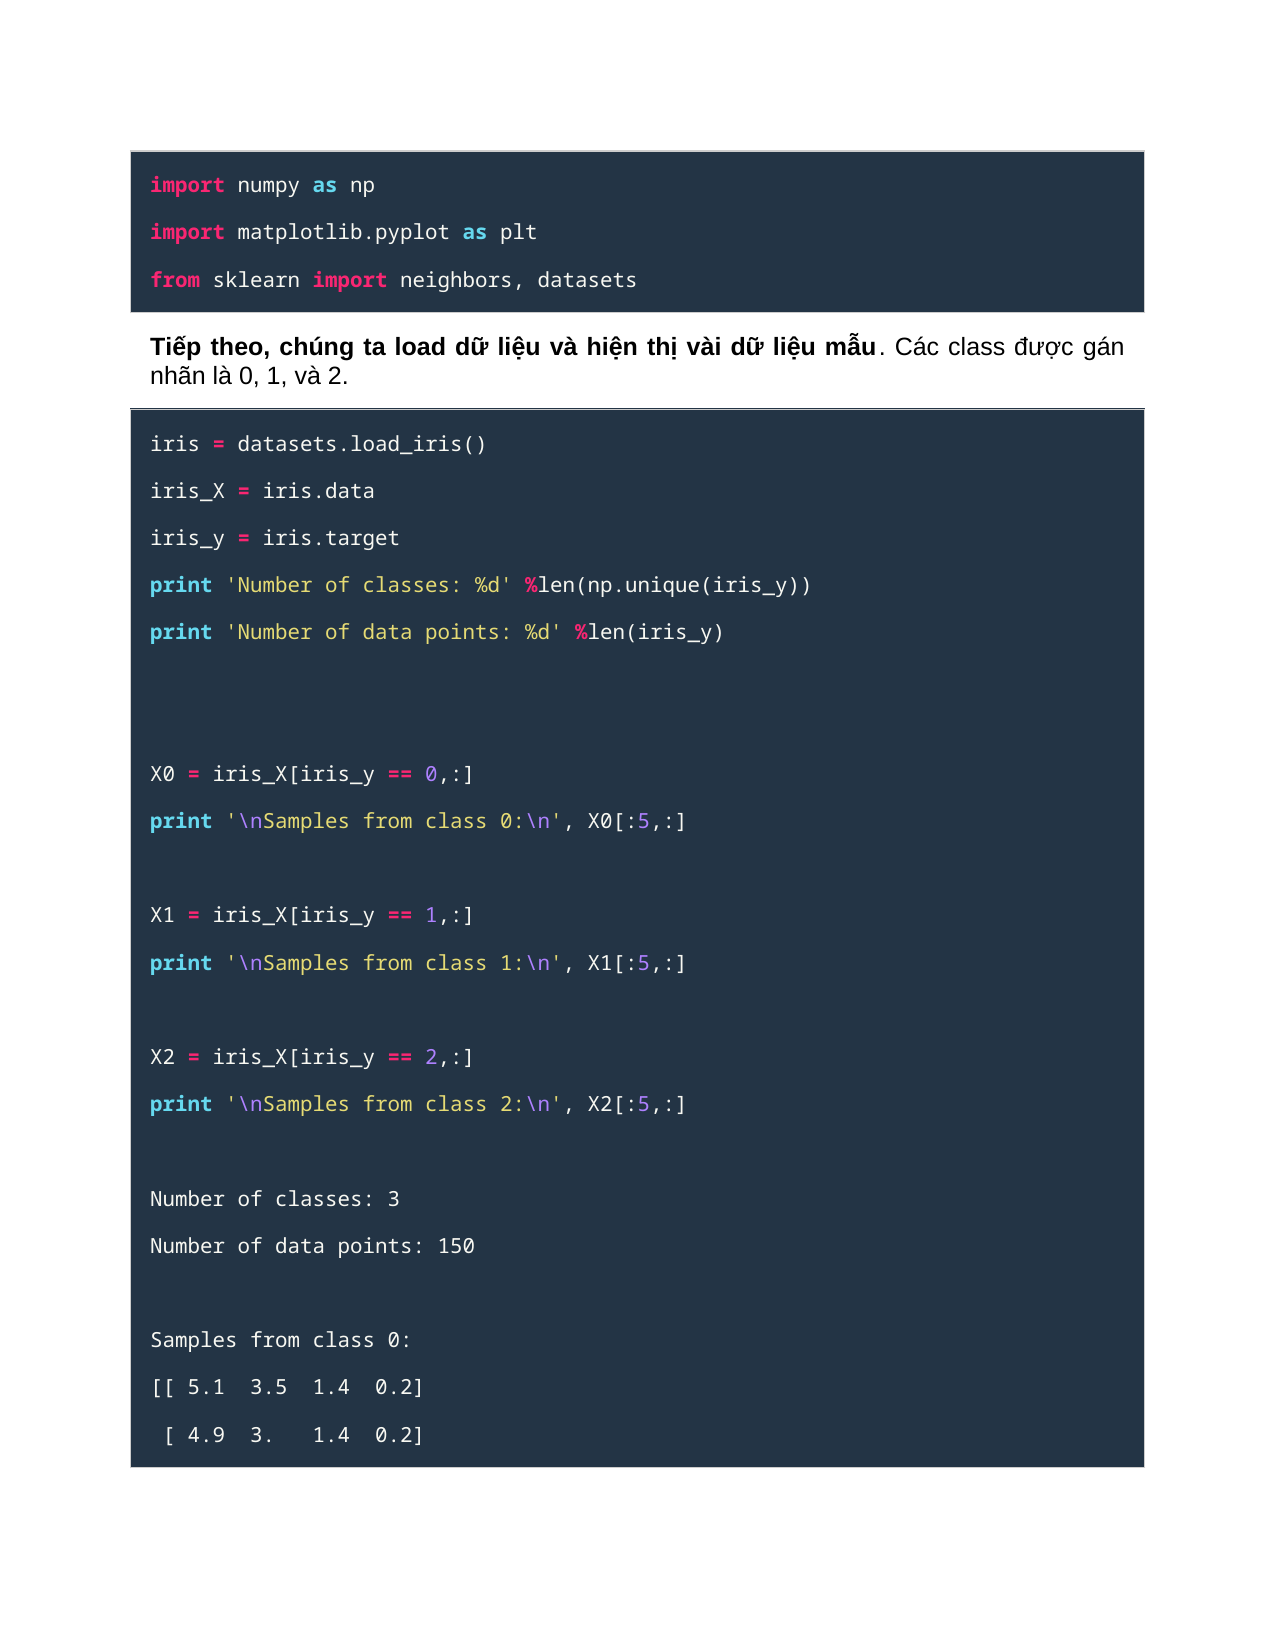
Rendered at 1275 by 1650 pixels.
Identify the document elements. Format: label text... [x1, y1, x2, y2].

text [[ 5.1 3.5 1.4 0.2] [131, 1352, 1144, 1399]
text import numpy as np [131, 152, 1144, 197]
text iris = datasets.load_iris() [131, 410, 1144, 456]
text print '\nSamples from class 2:\n', X2[:5,:] [131, 1069, 1144, 1116]
text Tiếp theo, chúng ta load dữ liệu và hiện thị vài dữ liệu mẫu. Các class được gán nhãn là 0, 1, và 2. [150, 332, 1125, 390]
text X0 = iris_X[iris_y == 0,:] [131, 739, 1144, 786]
text iris_X = iris.data [131, 456, 1144, 503]
text print '\nSamples from class 0:\n', X0[:5,:] [131, 786, 1144, 833]
text print 'Number of classes: %d' %len(np.unique(iris_y)) [131, 550, 1144, 597]
text Samples from class 0: [131, 1305, 1144, 1352]
text Number of data points: 150 [131, 1211, 1144, 1258]
text X1 = iris_X[iris_y == 1,:] [131, 880, 1144, 927]
text from sklearn import neighbors, datasets [131, 244, 1144, 312]
text import matplotlib.pyplot as plt [131, 197, 1144, 244]
text Number of classes: 3 [131, 1163, 1144, 1211]
text iris_y = iris.target [131, 503, 1144, 550]
text X2 = iris_X[iris_y == 2,:] [131, 1022, 1144, 1069]
text [ 4.9 3. 1.4 0.2] [131, 1399, 1144, 1467]
text print 'Number of data points: %d' %len(iris_y) [131, 597, 1144, 644]
text print '\nSamples from class 1:\n', X1[:5,:] [131, 927, 1144, 975]
